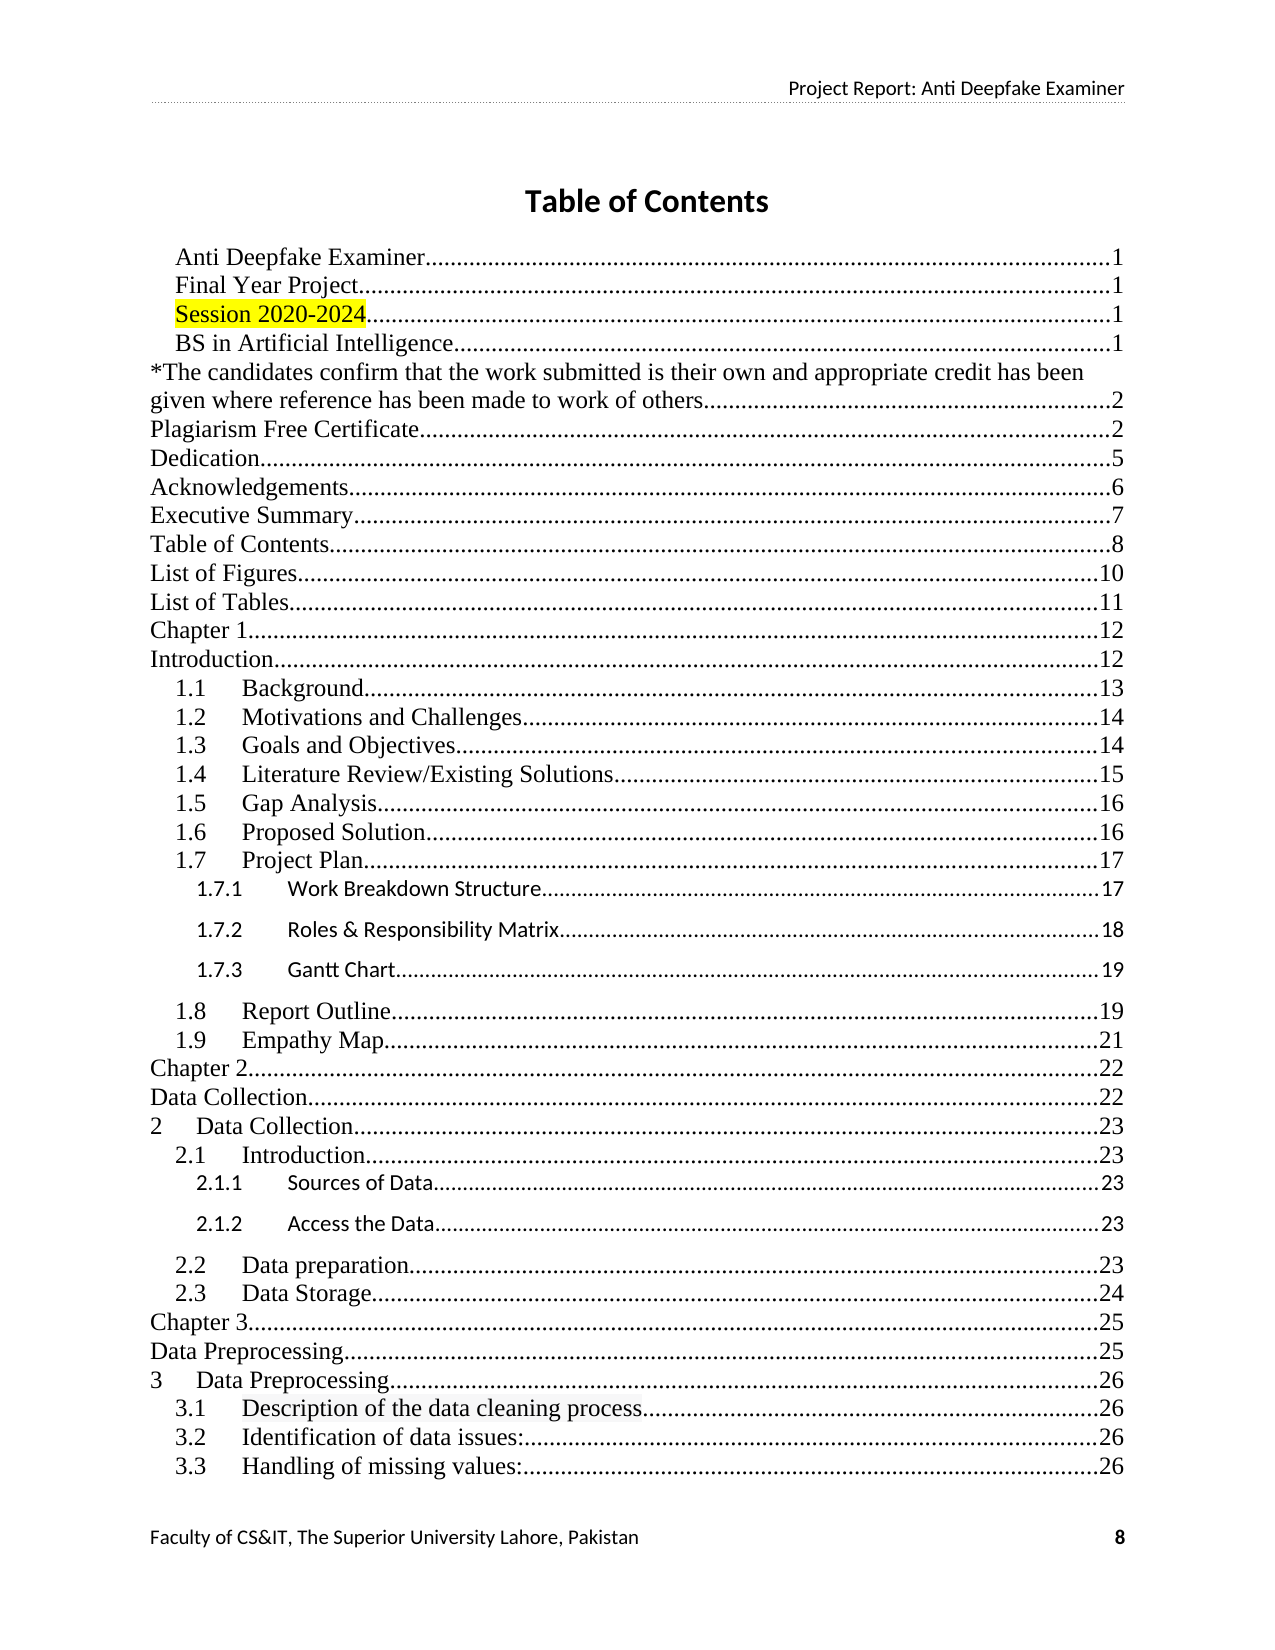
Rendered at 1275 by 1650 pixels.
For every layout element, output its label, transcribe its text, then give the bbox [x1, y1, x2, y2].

subtitle Table of Contents [195, 181, 1125, 221]
